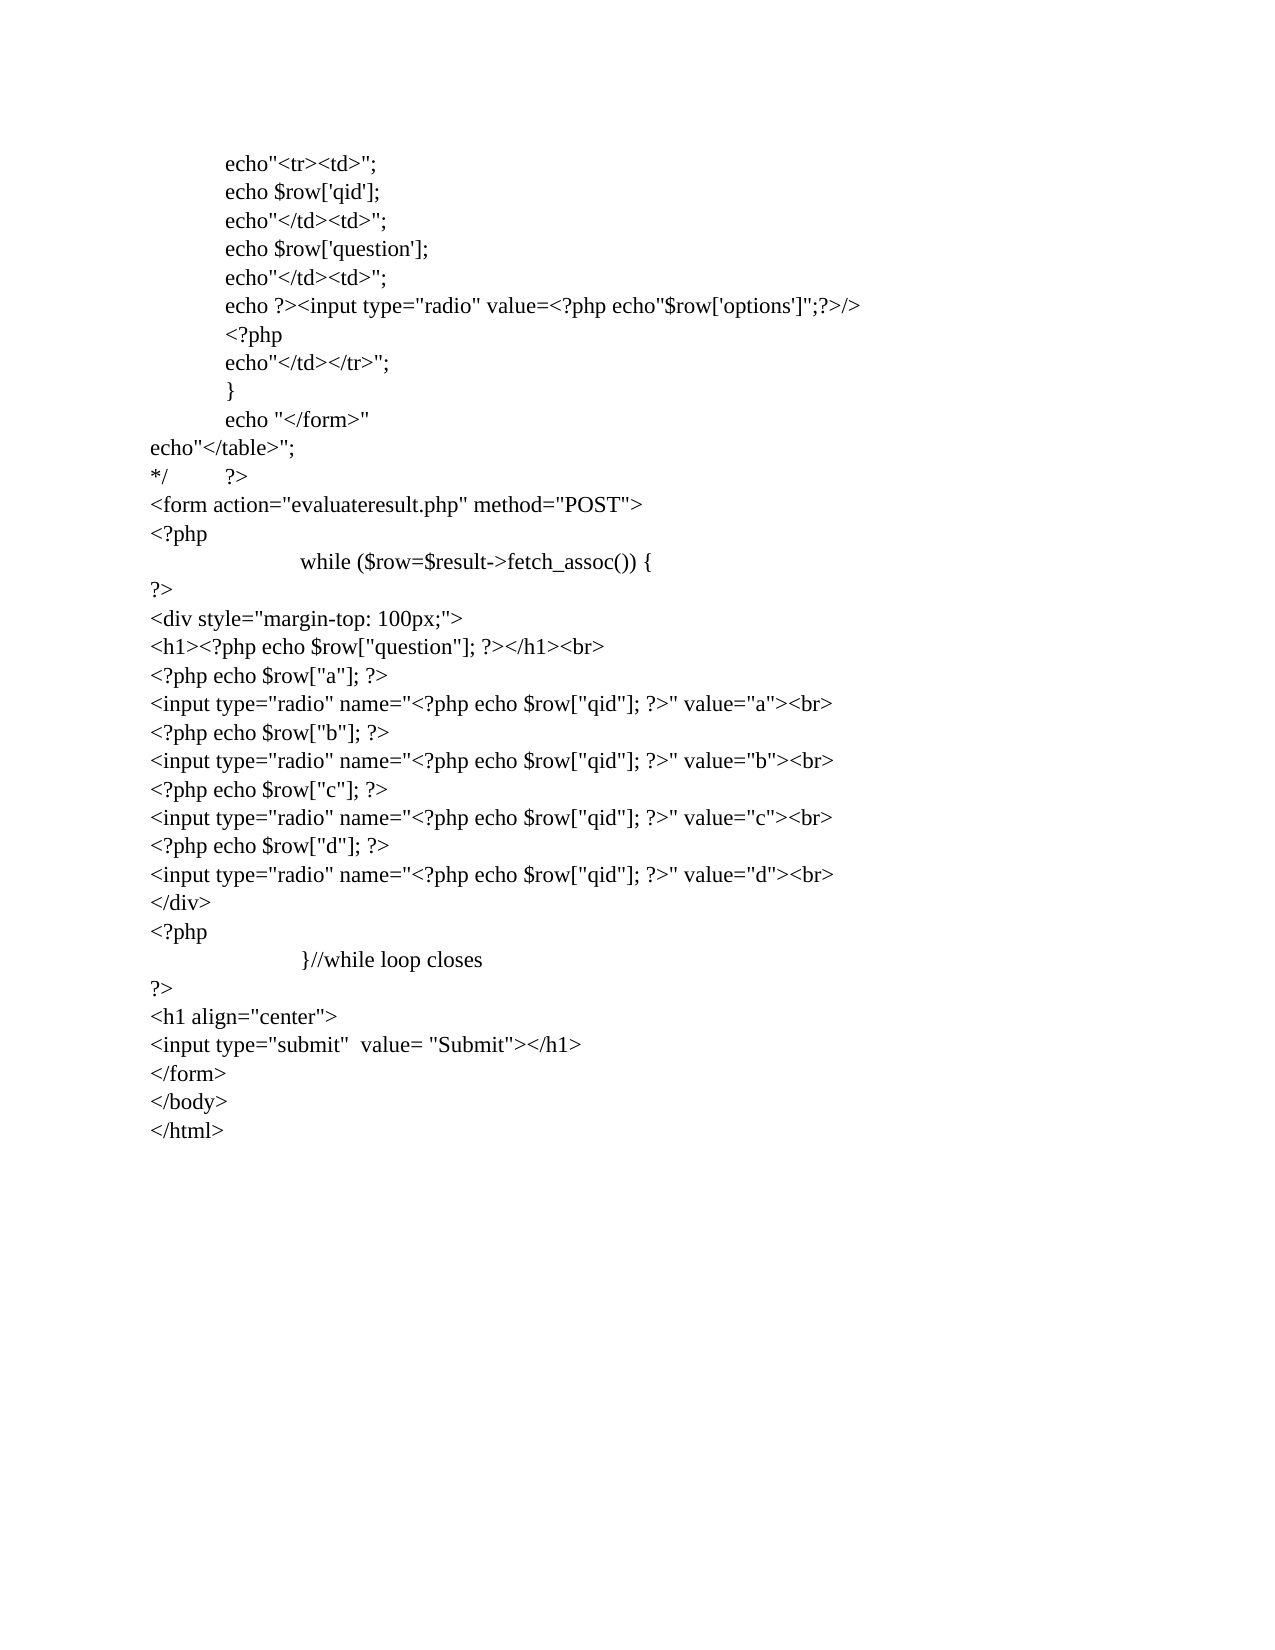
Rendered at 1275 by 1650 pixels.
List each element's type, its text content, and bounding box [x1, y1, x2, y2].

text echo"</table>"; [150, 434, 1125, 461]
text } [150, 377, 1125, 404]
text while ($row=$result->fetch_assoc()) { [150, 548, 1125, 574]
text <h1 align="center"> [150, 1003, 1125, 1029]
text </div> [150, 889, 1125, 916]
text </form> [150, 1060, 1125, 1086]
text */ ?> [150, 463, 1125, 489]
text <input type="radio" name="<?php echo $row["qid"]; ?>" value="b"><br> [150, 747, 1125, 773]
text }//while loop closes [150, 946, 1125, 973]
text <input type="radio" name="<?php echo $row["qid"]; ?>" value="d"><br> [150, 861, 1125, 887]
text <?php echo $row["a"]; ?> [150, 662, 1125, 688]
text ?> [150, 577, 1125, 603]
text <?php echo $row["c"]; ?> [150, 776, 1125, 802]
text ?> [150, 975, 1125, 1001]
text echo "</form>" [150, 406, 1125, 432]
text <input type="submit" value= "Submit"></h1> [150, 1032, 1125, 1058]
text <input type="radio" name="<?php echo $row["qid"]; ?>" value="a"><br> [150, 690, 1125, 717]
text <form action="evaluateresult.php" method="POST"> [150, 491, 1125, 518]
text </body> [150, 1088, 1125, 1115]
text <?php [150, 321, 1125, 347]
text echo"</td></tr>"; [150, 349, 1125, 375]
text <div style="margin-top: 100px;"> [150, 605, 1125, 631]
text echo"<tr><td>"; [150, 150, 1125, 176]
text <input type="radio" name="<?php echo $row["qid"]; ?>" value="c"><br> [150, 804, 1125, 830]
text <?php echo $row["d"]; ?> [150, 832, 1125, 859]
text echo"</td><td>"; [150, 264, 1125, 290]
text echo $row['question']; [150, 235, 1125, 262]
text echo"</td><td>"; [150, 207, 1125, 233]
text </html> [150, 1117, 1125, 1143]
text <h1><?php echo $row["question"]; ?></h1><br> [150, 633, 1125, 660]
text <?php echo $row["b"]; ?> [150, 719, 1125, 745]
text echo ?><input type="radio" value=<?php echo"$row['options']";?>/> [150, 292, 1125, 318]
text echo $row['qid']; [150, 178, 1125, 205]
text <?php [150, 520, 1125, 546]
text <?php [150, 918, 1125, 944]
